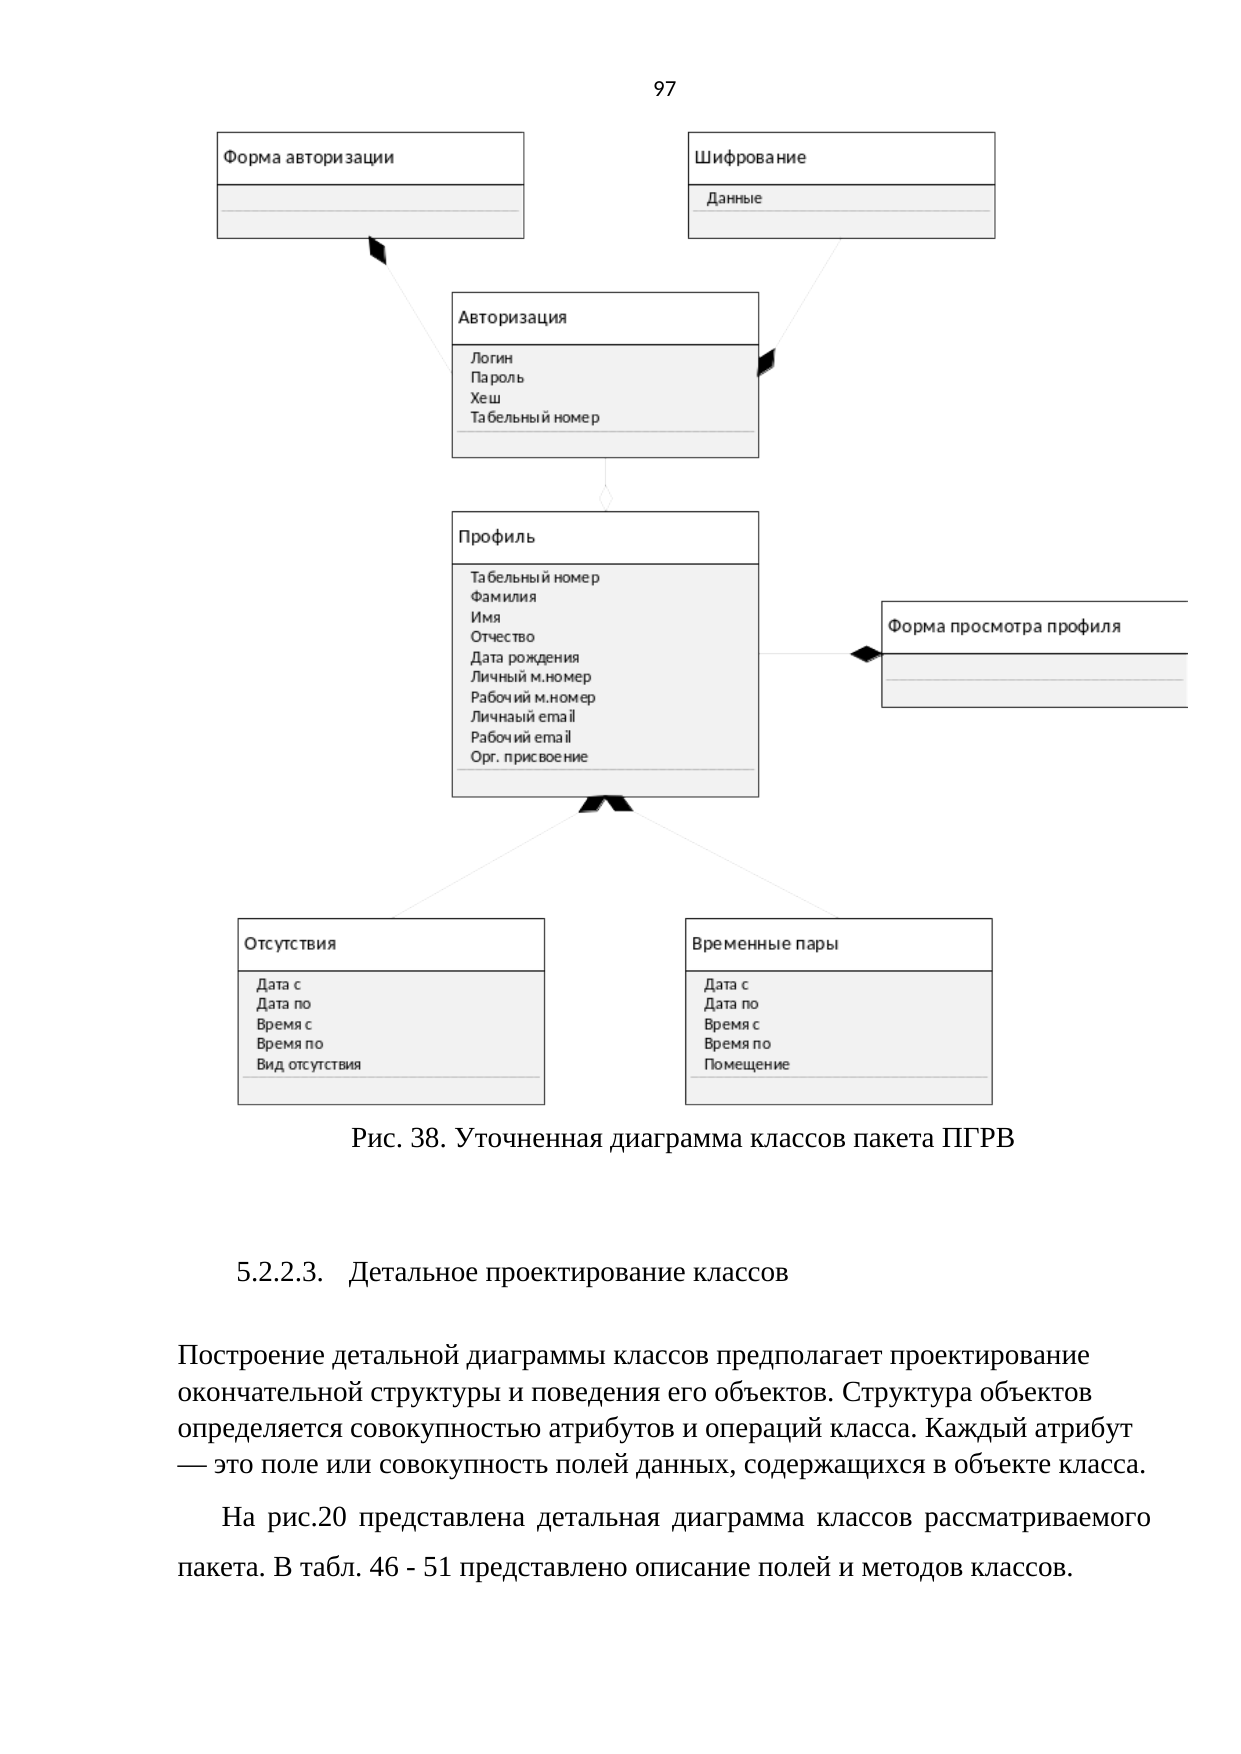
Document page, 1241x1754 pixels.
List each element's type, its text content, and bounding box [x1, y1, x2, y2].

text Рис. 38. Уточненная диаграмма классов пакета ПГРВ [177, 1121, 1152, 1154]
text На рис.20 представлена детальная диаграмма классов рассматриваемого пакета. В табл. 46 - 51 представлено описание полей и методов классов. [177, 1499, 1152, 1583]
subtitle Детальное проектирование классов [236, 1254, 1152, 1288]
text Построение детальной диаграммы классов предполагает проектирование окончательной структуры и поведения его объектов. Структура объектов определяется совокупностью атрибутов и операций класса. Каждый атрибут — это поле или совокупность полей данных, содержащихся в объекте класса. [177, 1337, 1152, 1479]
